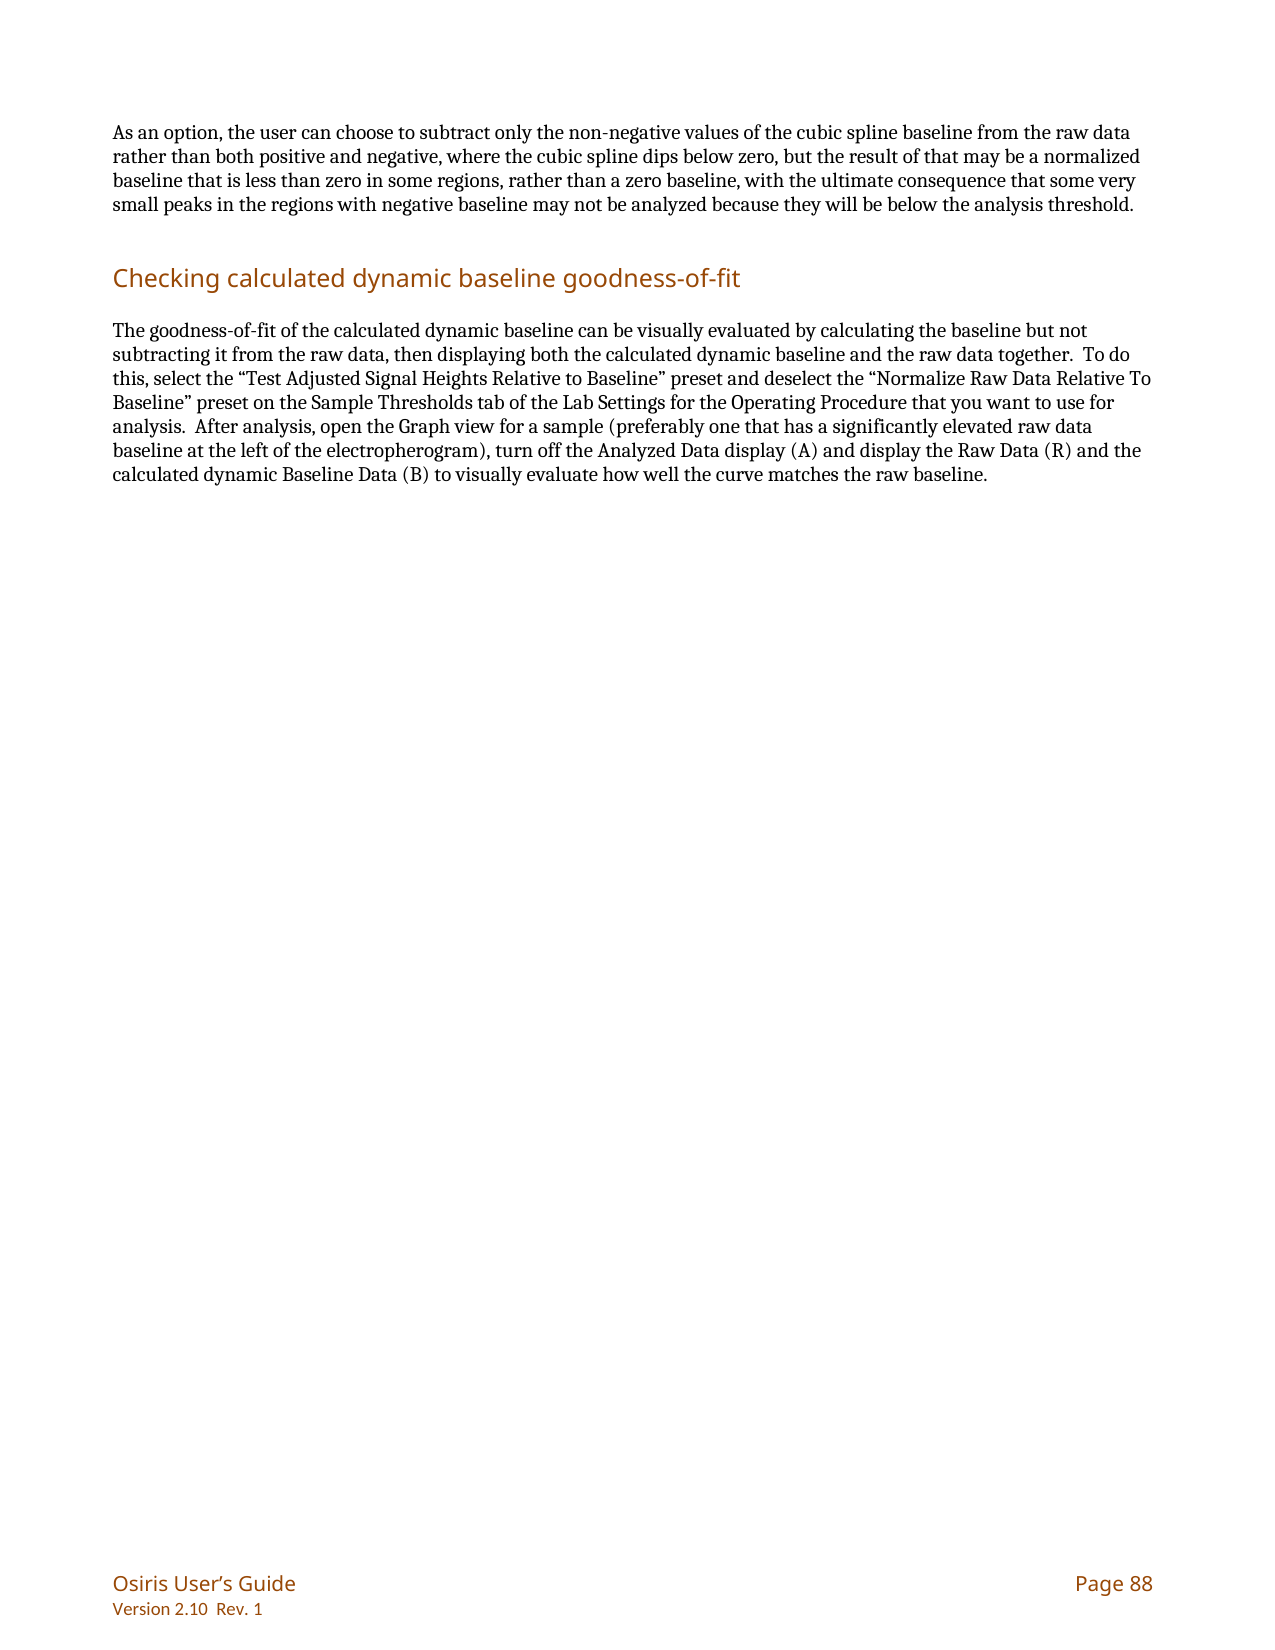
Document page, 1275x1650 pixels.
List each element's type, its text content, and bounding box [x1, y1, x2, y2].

text As an option, the user can choose to subtract only the non-negative values of the cubic spline baseline from the raw data rather than both positive and negative, where the cubic spline dips below zero, but the result of that may be a normalized baseline that is less than zero in some regions, rather than a zero baseline, with the ultimate consequence that some very small peaks in the regions with negative baseline may not be analyzed because they will be below the analysis threshold. [112, 120, 1162, 216]
text The goodness-of-fit of the calculated dynamic baseline can be visually evaluated by calculating the baseline but not subtracting it from the raw data, then displaying both the calculated dynamic baseline and the raw data together. To do this, select the “Test Adjusted Signal Heights Relative to Baseline” preset and deselect the “Normalize Raw Data Relative To Baseline” preset on the Sample Thresholds tab of the Lab Settings for the Operating Procedure that you want to use for analysis. After analysis, open the Graph view for a sample (preferably one that has a significantly elevated raw data baseline at the left of the electropherogram), turn off the Analyzed Data display (A) and display the Raw Data (R) and the calculated dynamic Baseline Data (B) to visually evaluate how well the curve matches the raw baseline. [112, 319, 1162, 487]
subtitle Checking calculated dynamic baseline goodness-of-fit [112, 261, 1162, 295]
